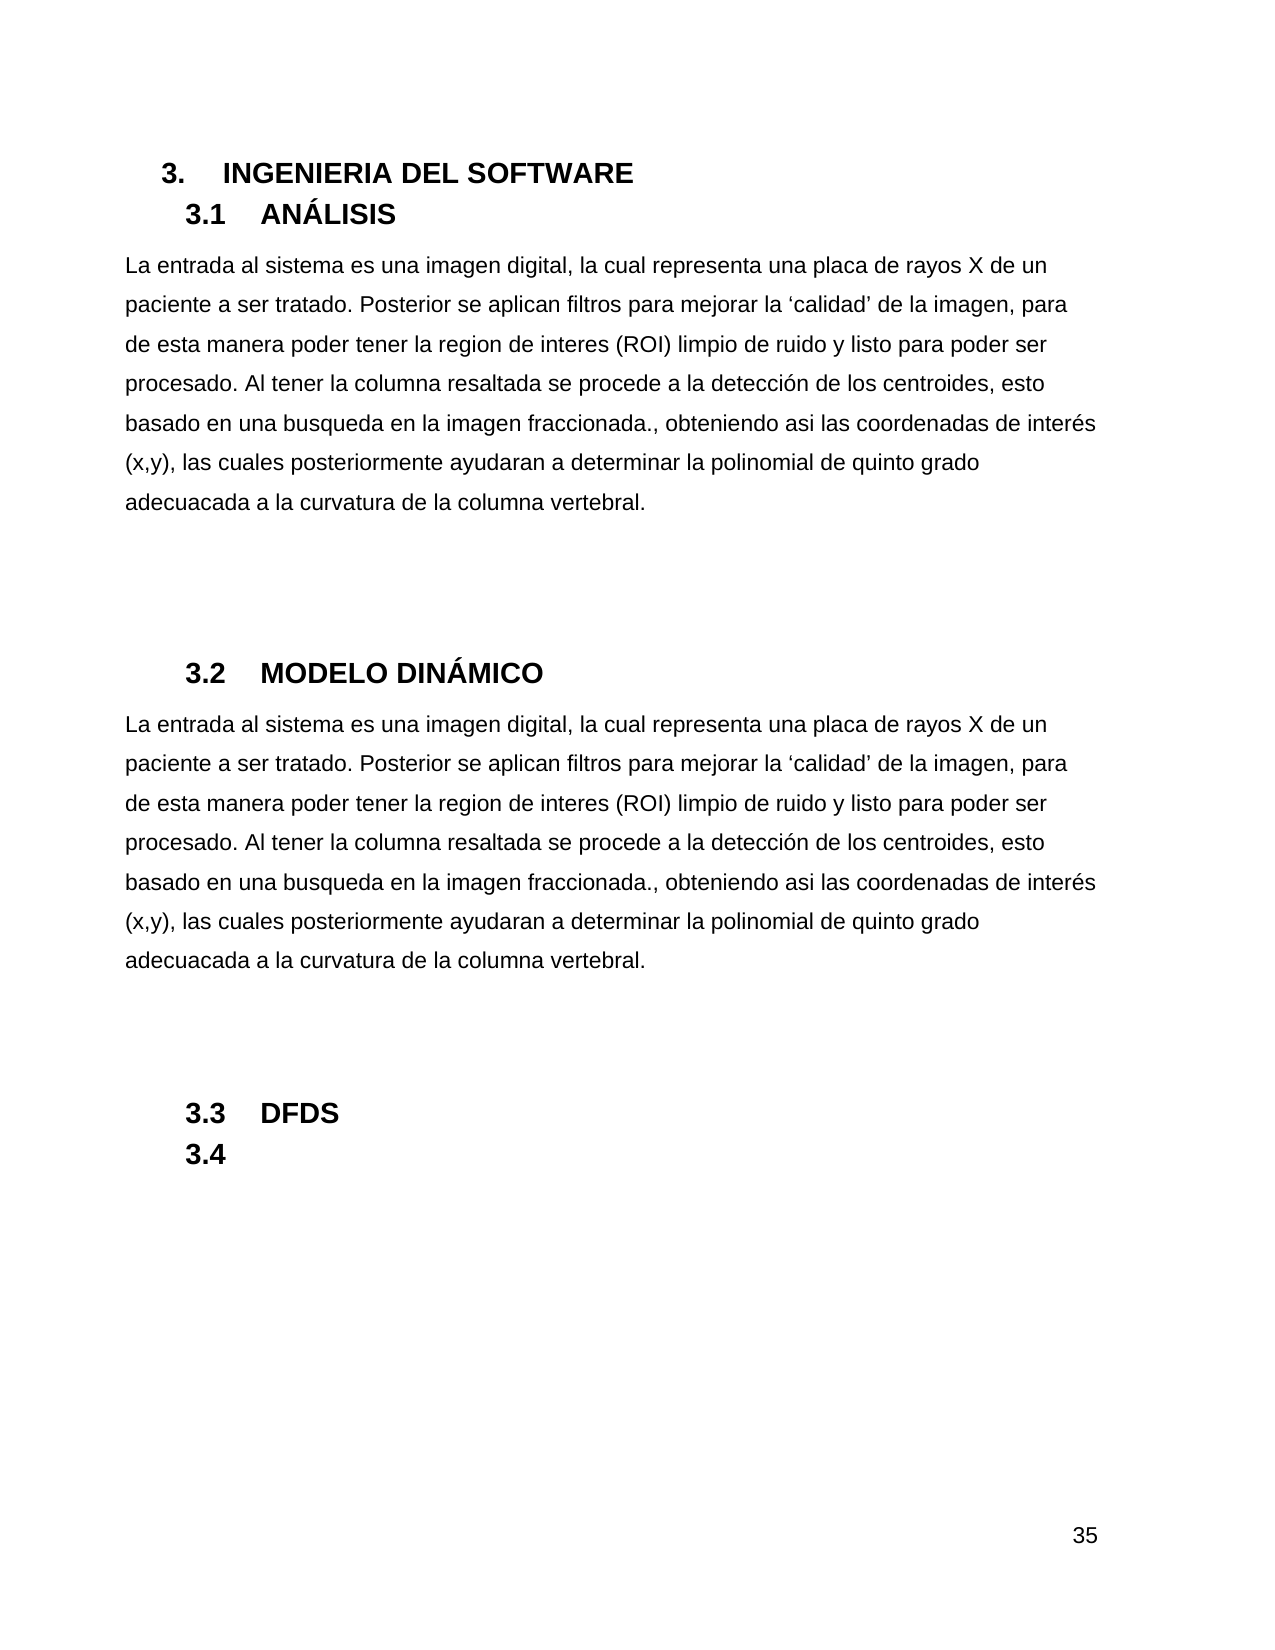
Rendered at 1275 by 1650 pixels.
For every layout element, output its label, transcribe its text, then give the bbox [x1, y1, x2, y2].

subtitle DFDS [185, 1096, 1152, 1129]
subtitle MODELO DINÁMICO [185, 656, 1152, 690]
subtitle ANÁLISIS [185, 197, 1152, 231]
text La entrada al sistema es una imagen digital, la cual representa una placa de rayos X de un paciente a ser tratado. Posterior se aplican filtros para mejorar la ‘calidad’ de la imagen, para de esta manera poder tener la region de interes (ROI) limpio de ruido y listo para poder ser procesado. Al tener la columna resaltada se procede a la detección de los centroides, esto basado en una busqueda en la imagen fraccionada., obteniendo asi las coordenadas de interés (x,y), las cuales posteriormente ayudaran a determinar la polinomial de quinto grado adecuacada a la curvatura de la columna vertebral. [125, 252, 1098, 515]
subtitle INGENIERIA DEL SOFTWARE [161, 156, 1152, 190]
text La entrada al sistema es una imagen digital, la cual representa una placa de rayos X de un paciente a ser tratado. Posterior se aplican filtros para mejorar la ‘calidad’ de la imagen, para de esta manera poder tener la region de interes (ROI) limpio de ruido y listo para poder ser procesado. Al tener la columna resaltada se procede a la detección de los centroides, esto basado en una busqueda en la imagen fraccionada., obteniendo asi las coordenadas de interés (x,y), las cuales posteriormente ayudaran a determinar la polinomial de quinto grado adecuacada a la curvatura de la columna vertebral. [125, 711, 1098, 974]
